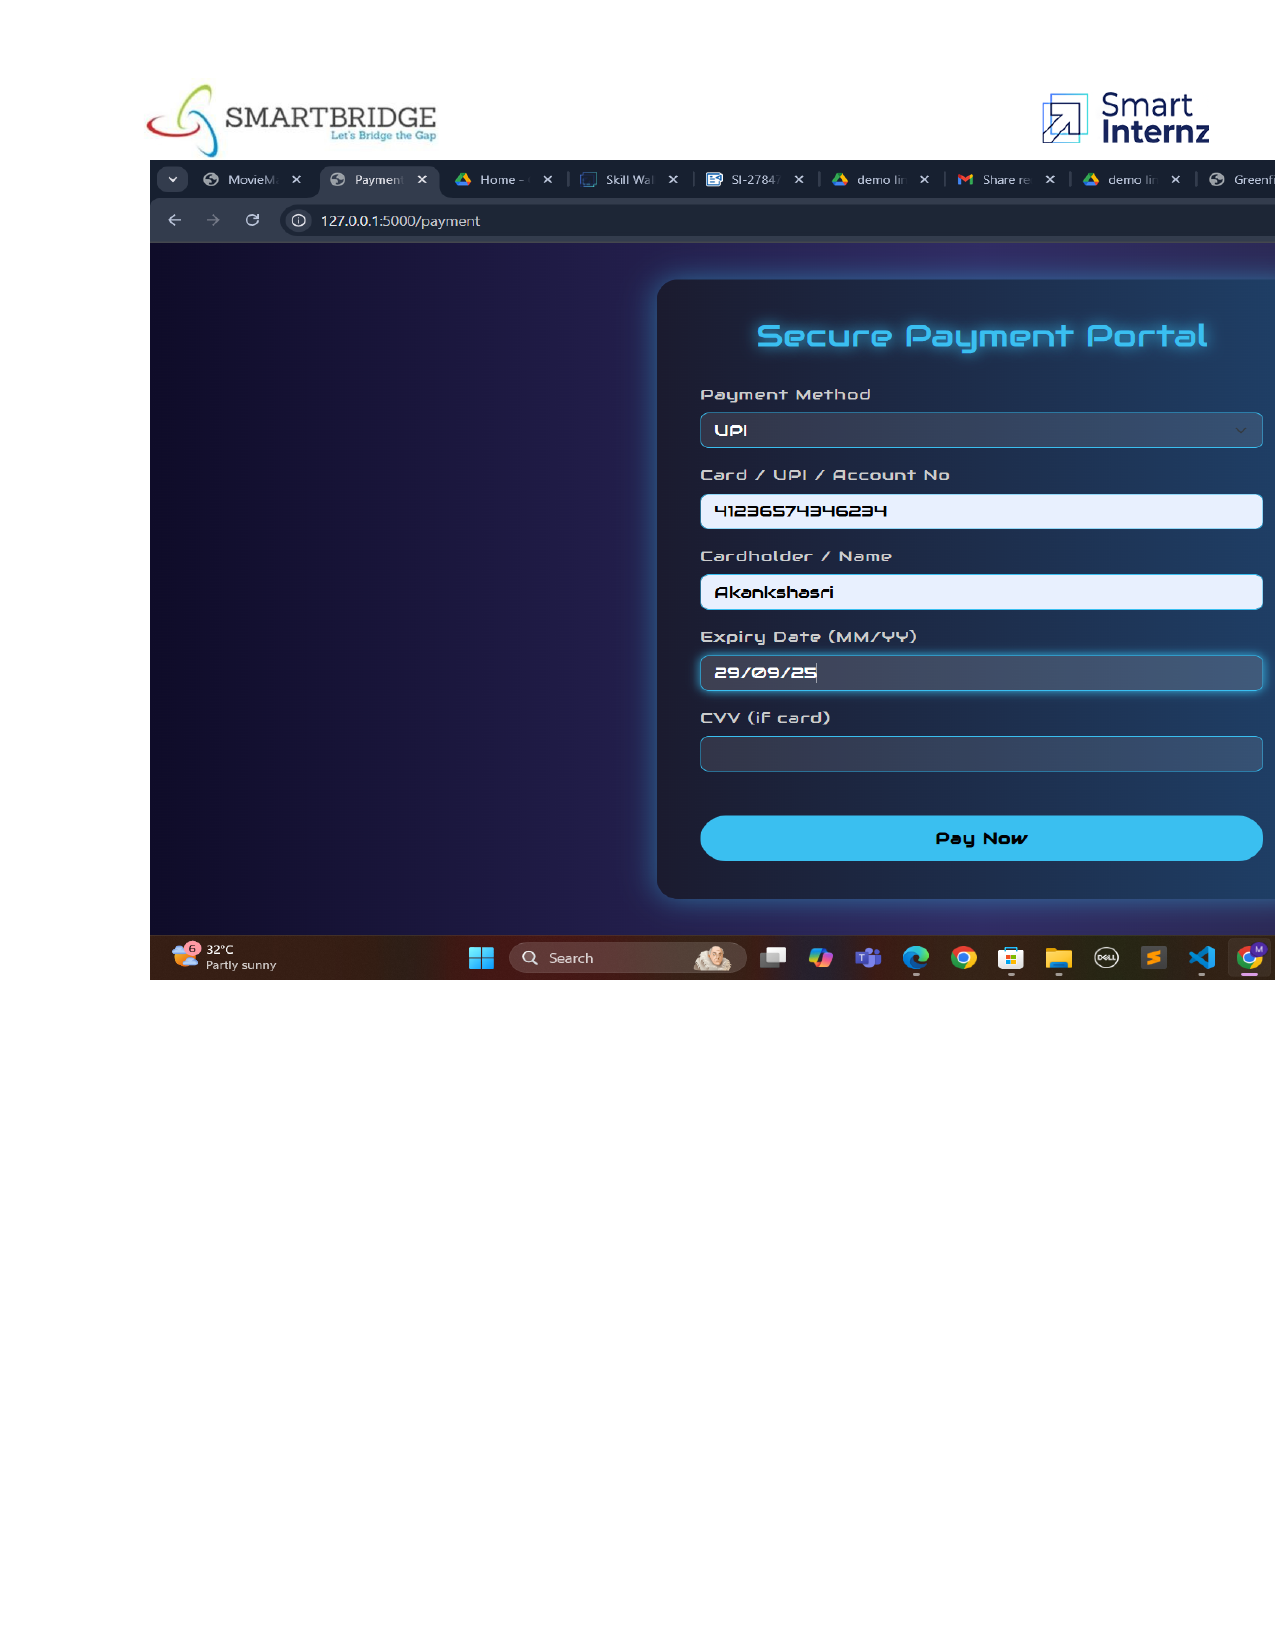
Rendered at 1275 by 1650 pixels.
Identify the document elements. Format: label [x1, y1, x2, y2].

picture [143, 78, 1275, 980]
picture [1042, 92, 1209, 143]
